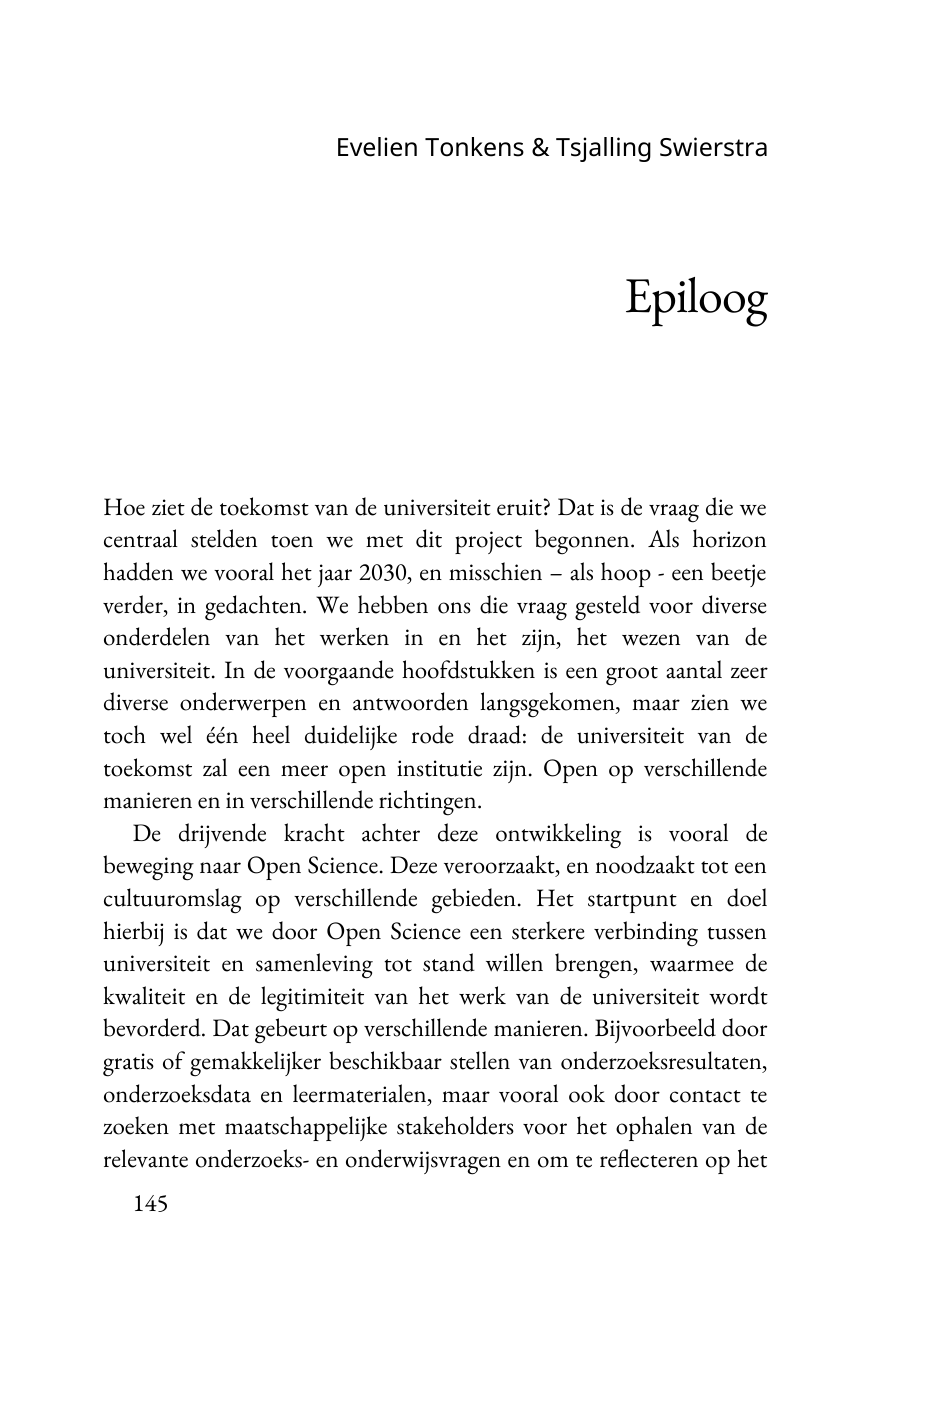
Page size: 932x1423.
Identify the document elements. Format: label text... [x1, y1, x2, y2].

text Hoe ziet de toekomst van de universiteit eruit? Dat is de vraag die we centraal stelden toen we met dit project begonnen. Als horizon hadden we vooral het jaar 2030, en misschien – als hoop - een beetje verder, in gedachten. We hebben ons die vraag gesteld voor diverse onderdelen van het werken in en het zijn, het wezen van de universiteit. In de voorgaande hoofdstukken is een groot aantal zeer diverse onderwerpen en antwoorden langsgekomen, maar zien we toch wel één heel duidelijke rode draad: de universiteit van de toekomst zal een meer open institutie zijn. Open op verschillende manieren en in verschillende richtingen. [103, 490, 768, 816]
subtitle Epiloog [103, 262, 768, 327]
